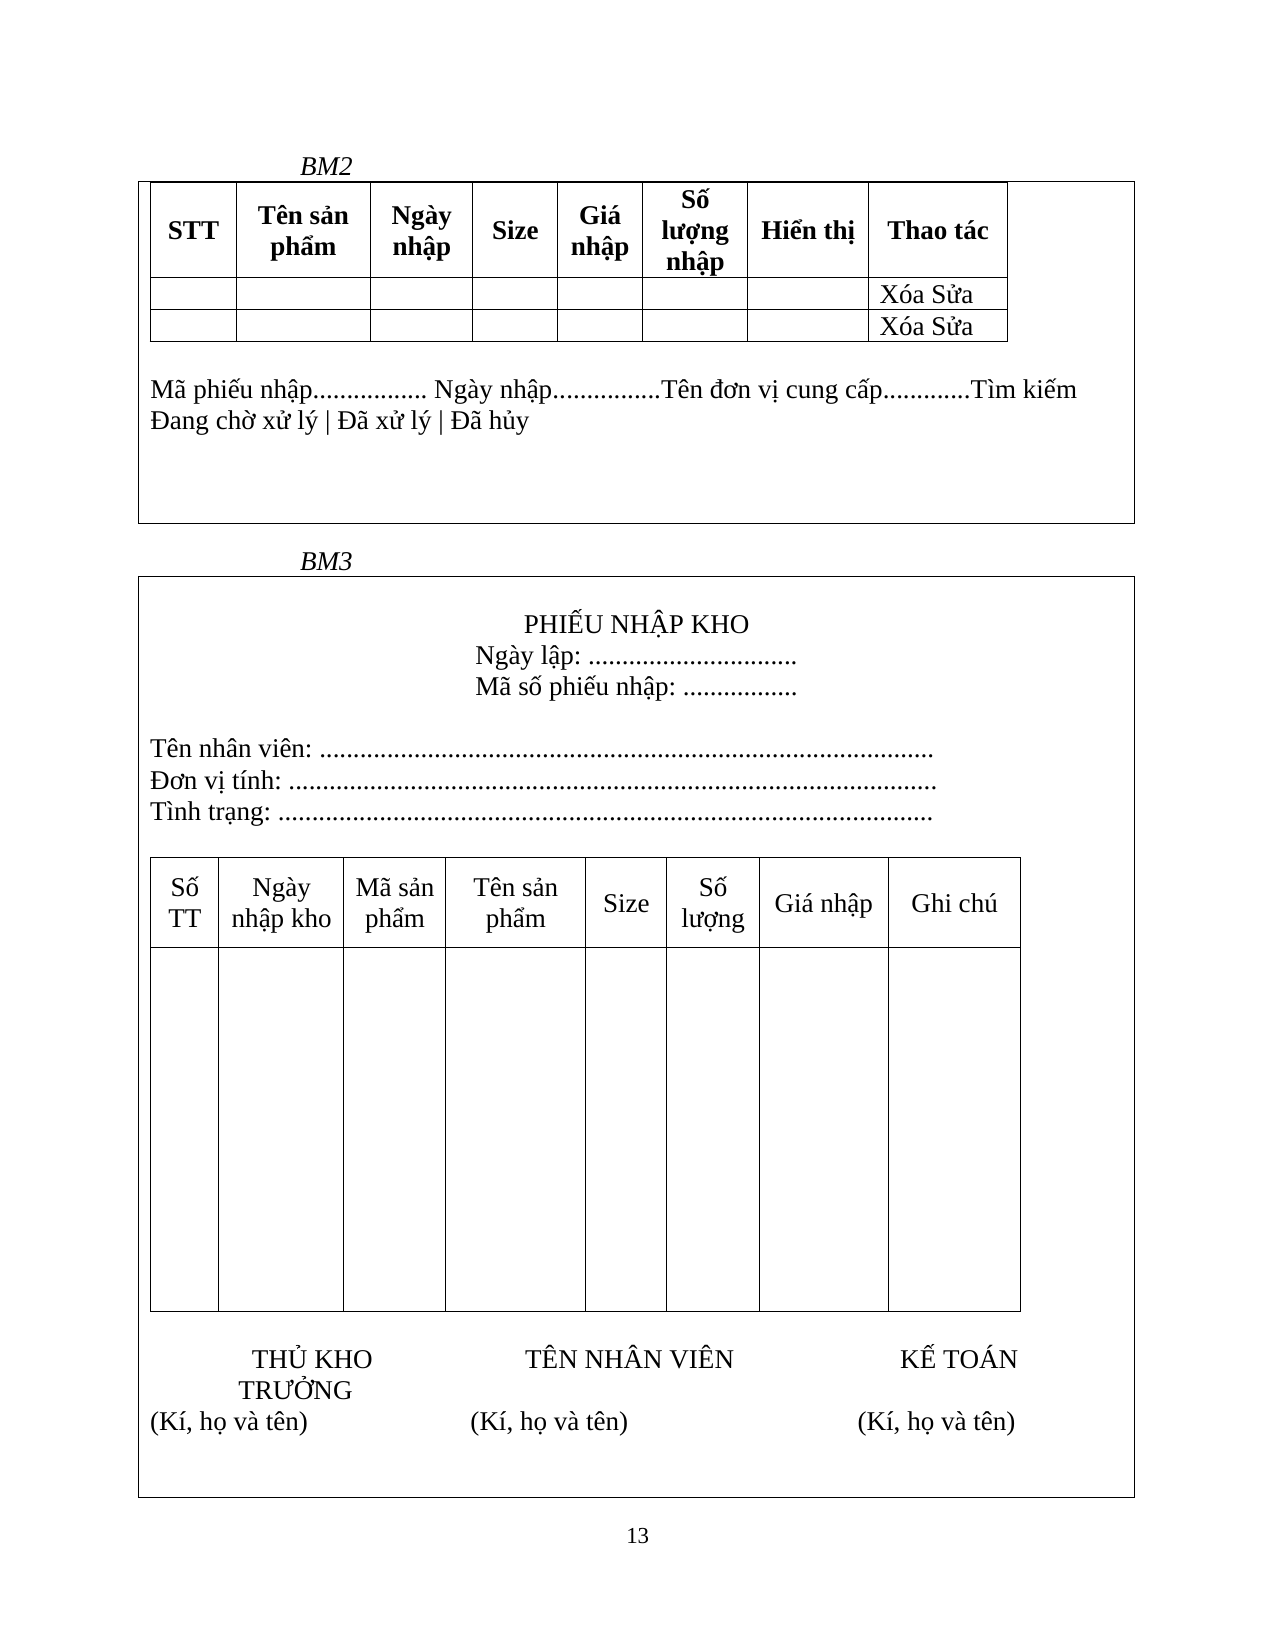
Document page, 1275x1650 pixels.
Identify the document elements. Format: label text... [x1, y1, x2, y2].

table_header Mã phiếu nhập................. Ngày nhập.. ..............Tên đơn vị cung cấp.............Tìm kiếm Đang chờ xử lý | Đã xử lý | Đã hủy [139, 182, 1134, 523]
table_header PHIẾU NHẬP KHO Ngày lập: ............................... Mã số phiếu nhập: ................. Tên nhân viên: ........................................................................................... Đơn vị tính: ................................................................................................ Tình trạng: ................................................................................................. THỦ KHO TÊN NHÂN VIÊN KẾ TOÁN TRƯỞNG (Kí, họ và tên) (Kí, họ và tên) (Kí, họ và tên) [139, 577, 1134, 1497]
subtitle BM3 [150, 545, 1125, 576]
subtitle BM2 [150, 150, 1125, 181]
